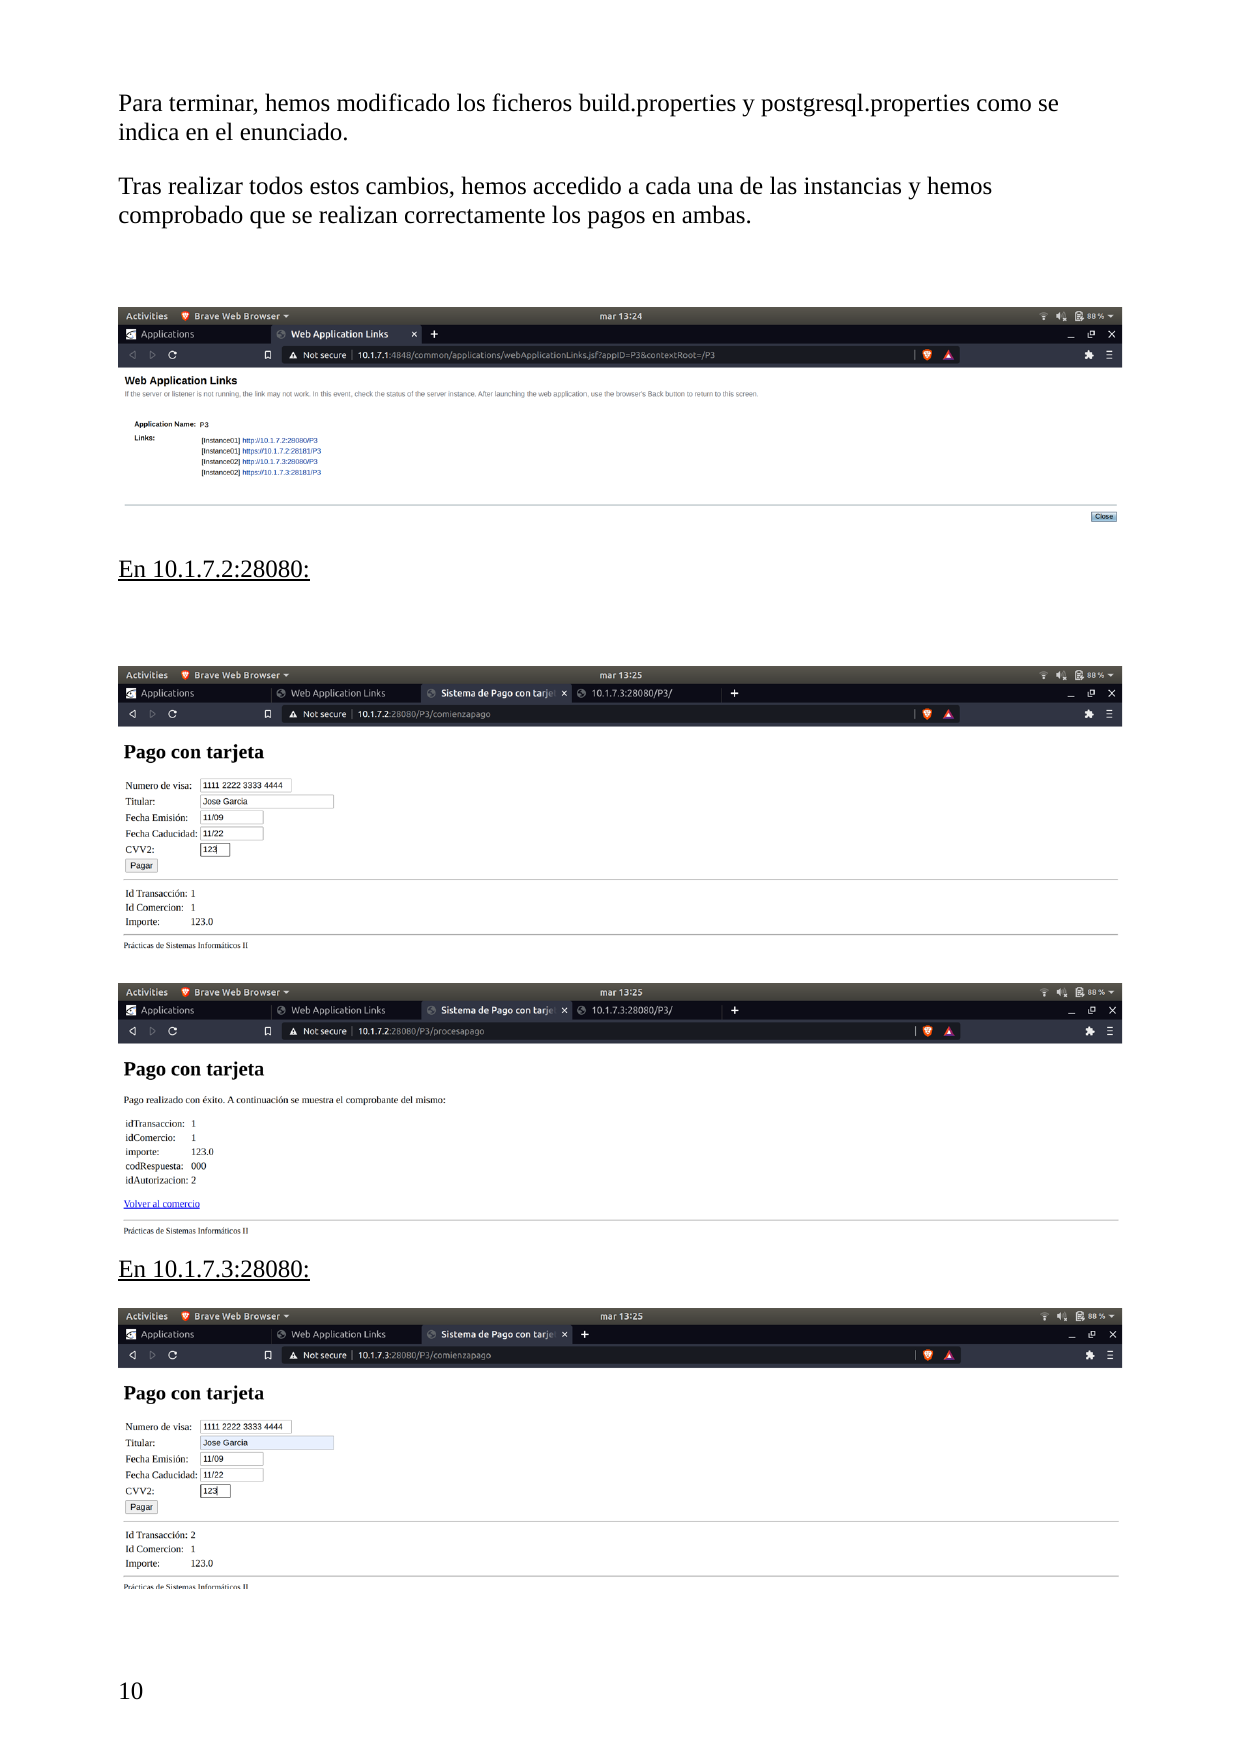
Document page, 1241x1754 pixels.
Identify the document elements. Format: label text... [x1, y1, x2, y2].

subtitle Tras realizar todos estos cambios, hemos accedido a cada una de las instancias y hemos comprobado que se realizan correctamente los pagos en ambas. [118, 171, 1122, 228]
subtitle En 10.1.7.3:28080: [118, 1255, 1122, 1283]
picture [118, 666, 1123, 959]
subtitle En 10.1.7.2:28080: [118, 554, 1122, 583]
picture [118, 1308, 1123, 1589]
subtitle Para terminar, hemos modificado los ficheros build.properties y postgresql.properties como se indica en el enunciado. [118, 88, 1122, 146]
picture [118, 983, 1123, 1255]
picture [118, 307, 1123, 530]
